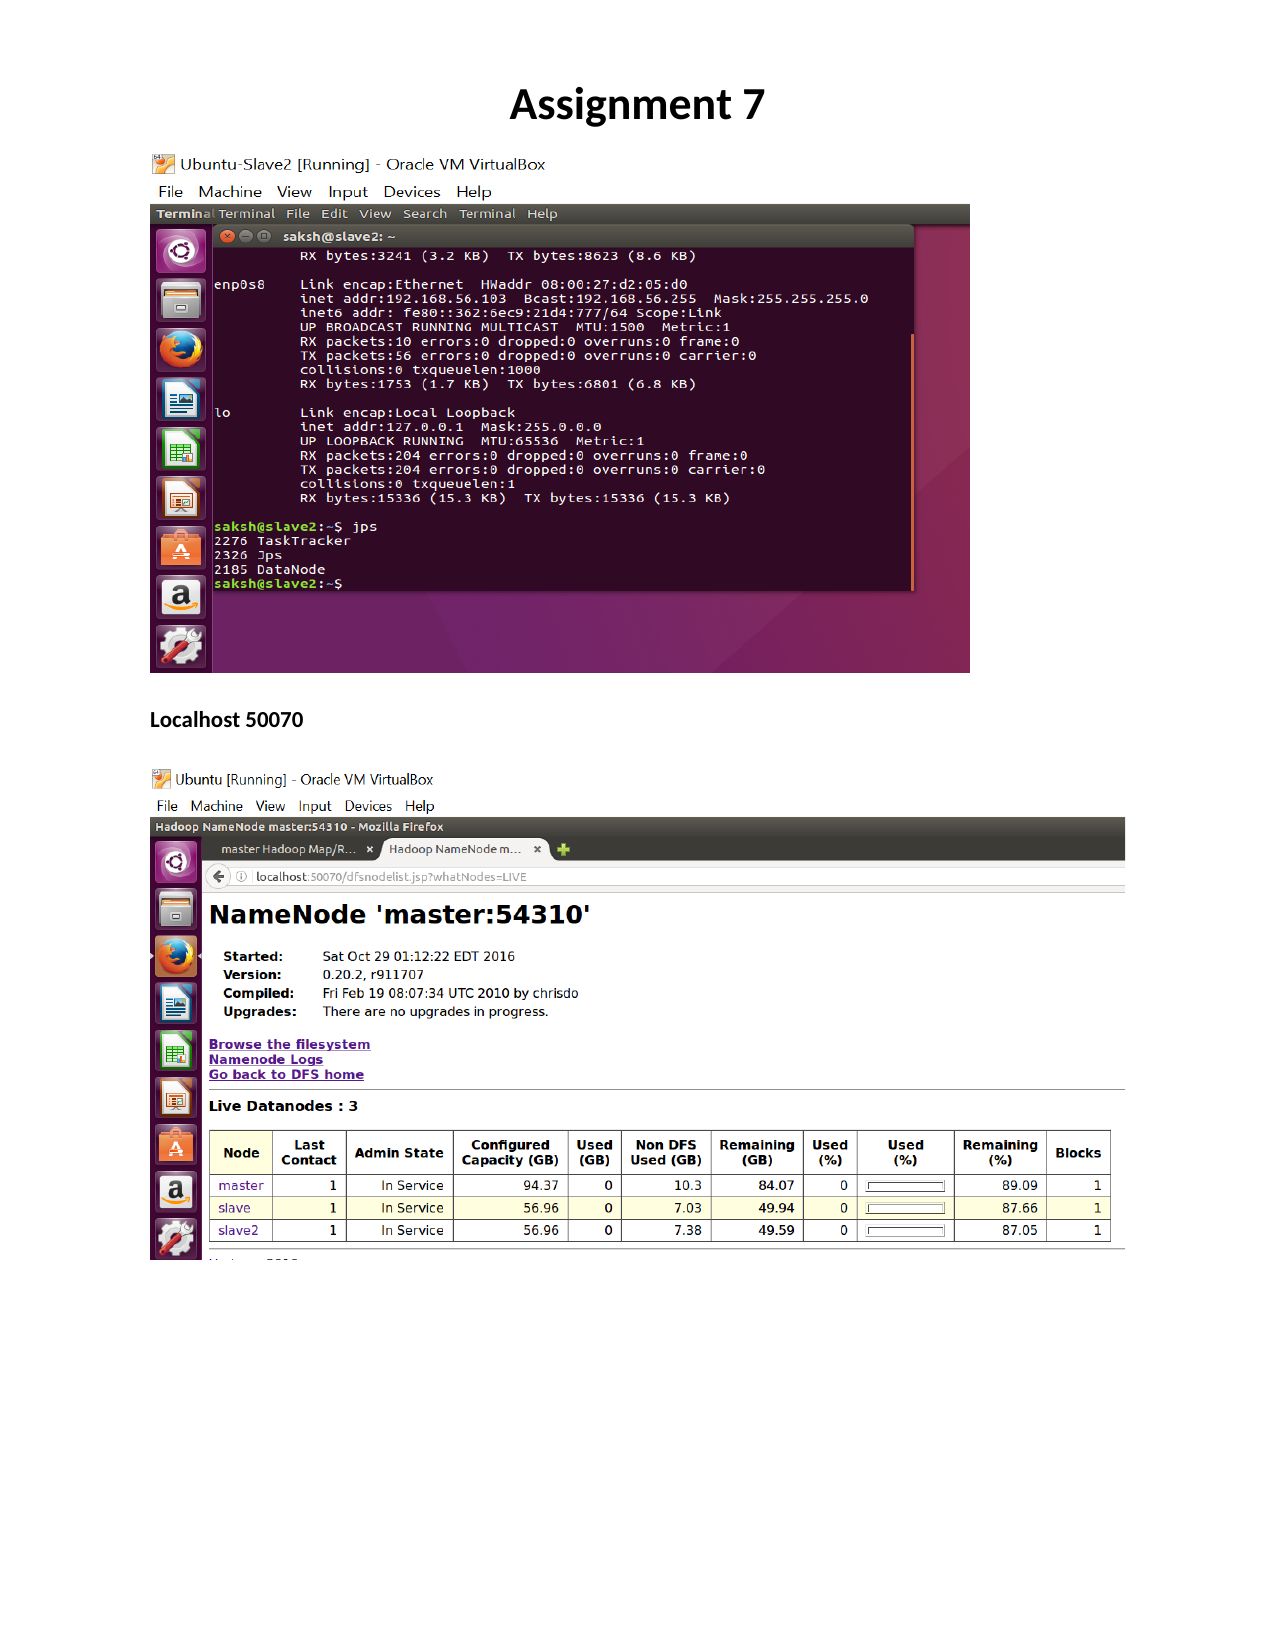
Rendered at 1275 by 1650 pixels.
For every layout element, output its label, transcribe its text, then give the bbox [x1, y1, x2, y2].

picture [150, 150, 970, 673]
picture [150, 765, 1125, 1260]
text Localhost 50070 [150, 705, 1125, 733]
